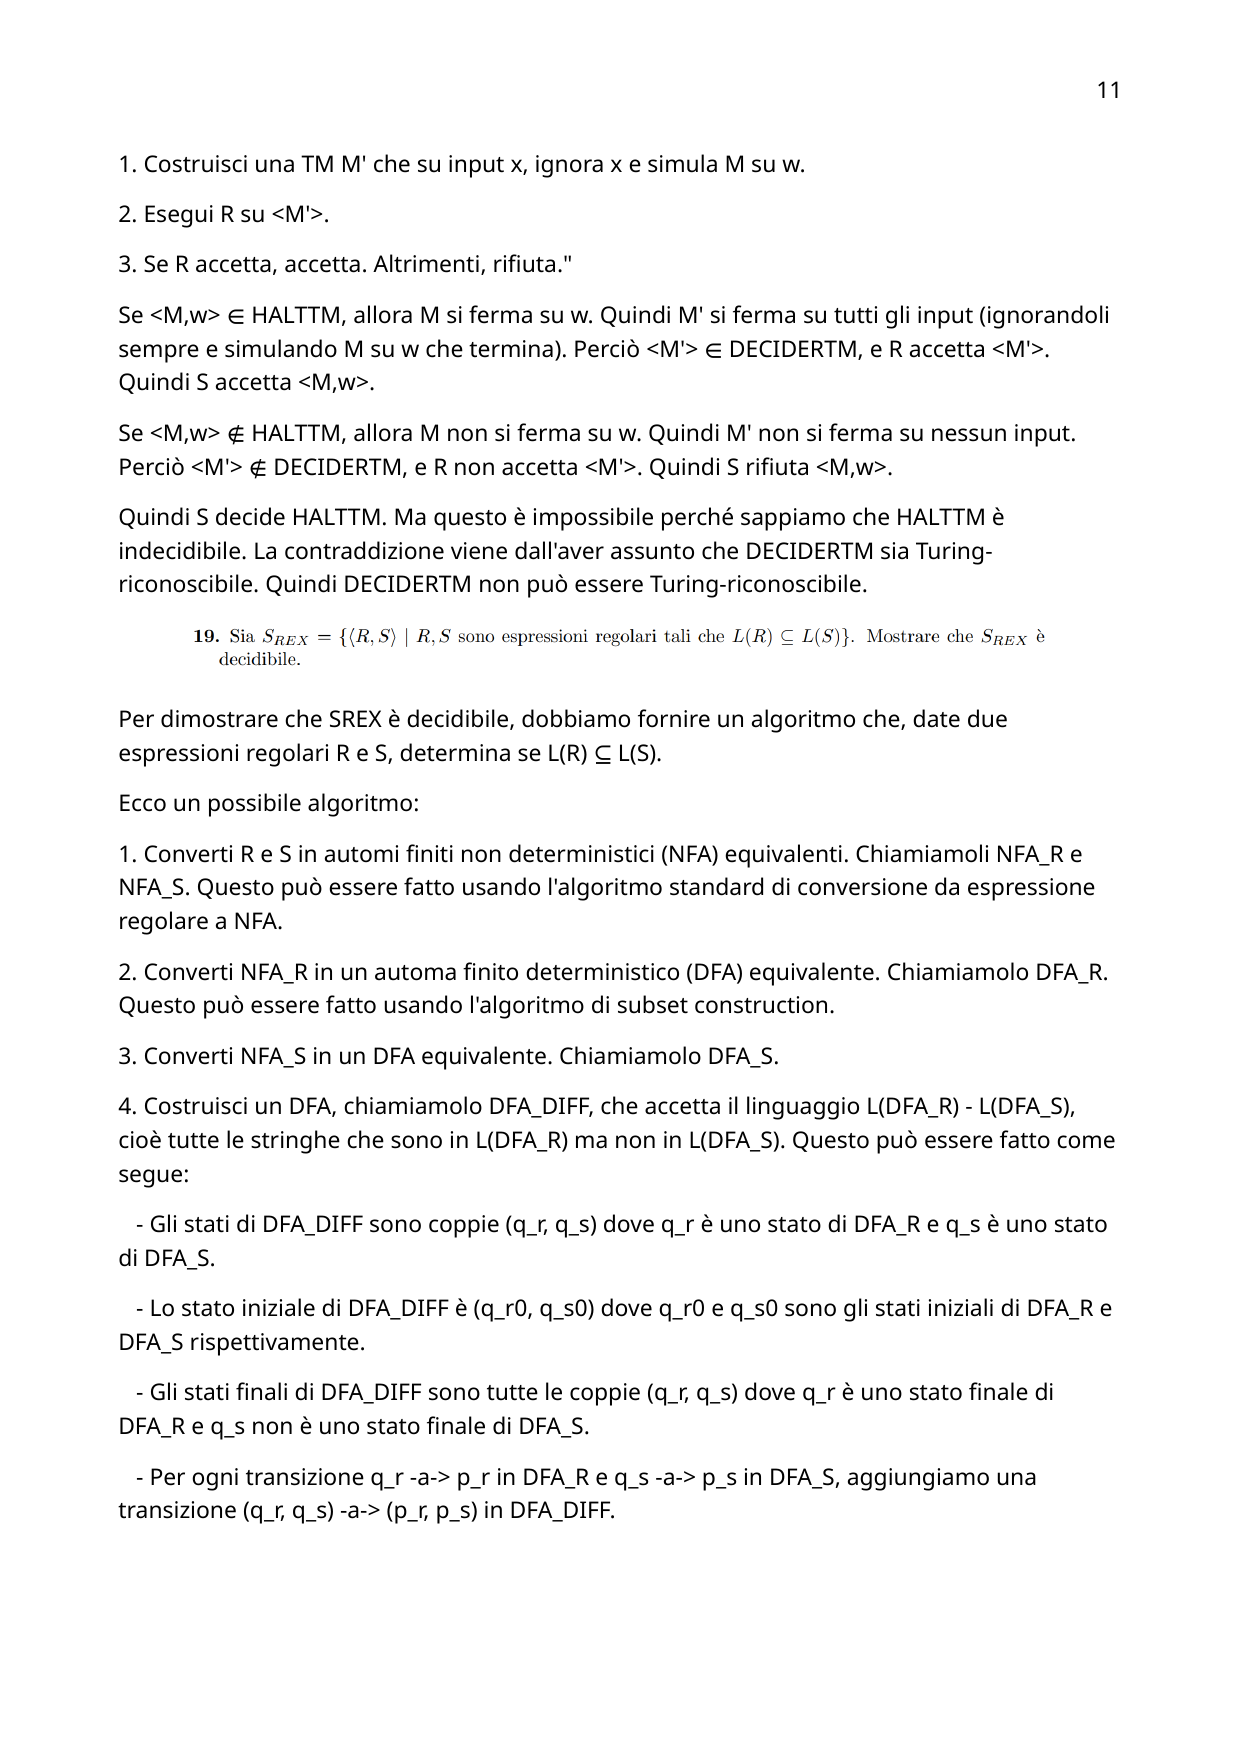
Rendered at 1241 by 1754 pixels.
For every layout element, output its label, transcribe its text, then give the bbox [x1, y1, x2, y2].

text Ecco un possibile algoritmo: [118, 787, 1122, 818]
text Per dimostrare che SREX è decidibile, dobbiamo fornire un algoritmo che, date due espressioni regolari R e S, determina se L(R) ⊆ L(S). [118, 703, 1122, 768]
text 1. Costruisci una TM M' che su input x, ignora x e simula M su w. [118, 148, 1122, 179]
text 4. Costruisci un DFA, chiamiamolo DFA_DIFF, che accetta il linguaggio L(DFA_R) - L(DFA_S), cioè tutte le stringhe che sono in L(DFA_R) ma non in L(DFA_S). Questo può essere fatto come segue: [118, 1090, 1122, 1189]
text 3. Se R accetta, accetta. Altrimenti, rifiuta." [118, 248, 1122, 280]
text - Lo stato iniziale di DFA_DIFF è (q_r0, q_s0) dove q_r0 e q_s0 sono gli stati iniziali di DFA_R e DFA_S rispettivamente. [118, 1292, 1122, 1357]
text 2. Esegui R su <M'>. [118, 198, 1122, 229]
text - Gli stati di DFA_DIFF sono coppie (q_r, q_s) dove q_r è uno stato di DFA_R e q_s è uno stato di DFA_S. [118, 1208, 1122, 1273]
text - Per ogni transizione q_r -a-> p_r in DFA_R e q_s -a-> p_s in DFA_S, aggiungiamo una transizione (q_r, q_s) -a-> (p_r, p_s) in DFA_DIFF. [118, 1461, 1122, 1526]
text 1. Converti R e S in automi finiti non deterministici (NFA) equivalenti. Chiamiamoli NFA_R e NFA_S. Questo può essere fatto usando l'algoritmo standard di conversione da espressione regolare a NFA. [118, 838, 1122, 936]
text Se <M,w> ∈ HALTTM, allora M si ferma su w. Quindi M' si ferma su tutti gli input (ignorandoli sempre e simulando M su w che termina). Perciò <M'> ∈ DECIDERTM, e R accetta <M'>. Quindi S accetta <M,w>. [118, 299, 1122, 398]
text Se <M,w> ∉ HALTTM, allora M non si ferma su w. Quindi M' non si ferma su nessun input. Perciò <M'> ∉ DECIDERTM, e R non accetta <M'>. Quindi S rifiuta <M,w>. [118, 417, 1122, 482]
text - Gli stati finali di DFA_DIFF sono tutte le coppie (q_r, q_s) dove q_r è uno stato finale di DFA_R e q_s non è uno stato finale di DFA_S. [118, 1376, 1122, 1441]
text 3. Converti NFA_S in un DFA equivalente. Chiamiamolo DFA_S. [118, 1040, 1122, 1071]
text Quindi S decide HALTTM. Ma questo è impossibile perché sappiamo che HALTTM è indecidibile. La contraddizione viene dall'aver assunto che DECIDERTM sia Turing-riconoscibile. Quindi DECIDERTM non può essere Turing-riconoscibile. [118, 501, 1122, 600]
picture [187, 620, 1055, 674]
text 2. Converti NFA_R in un automa finito deterministico (DFA) equivalente. Chiamiamolo DFA_R. Questo può essere fatto usando l'algoritmo di subset construction. [118, 956, 1122, 1021]
